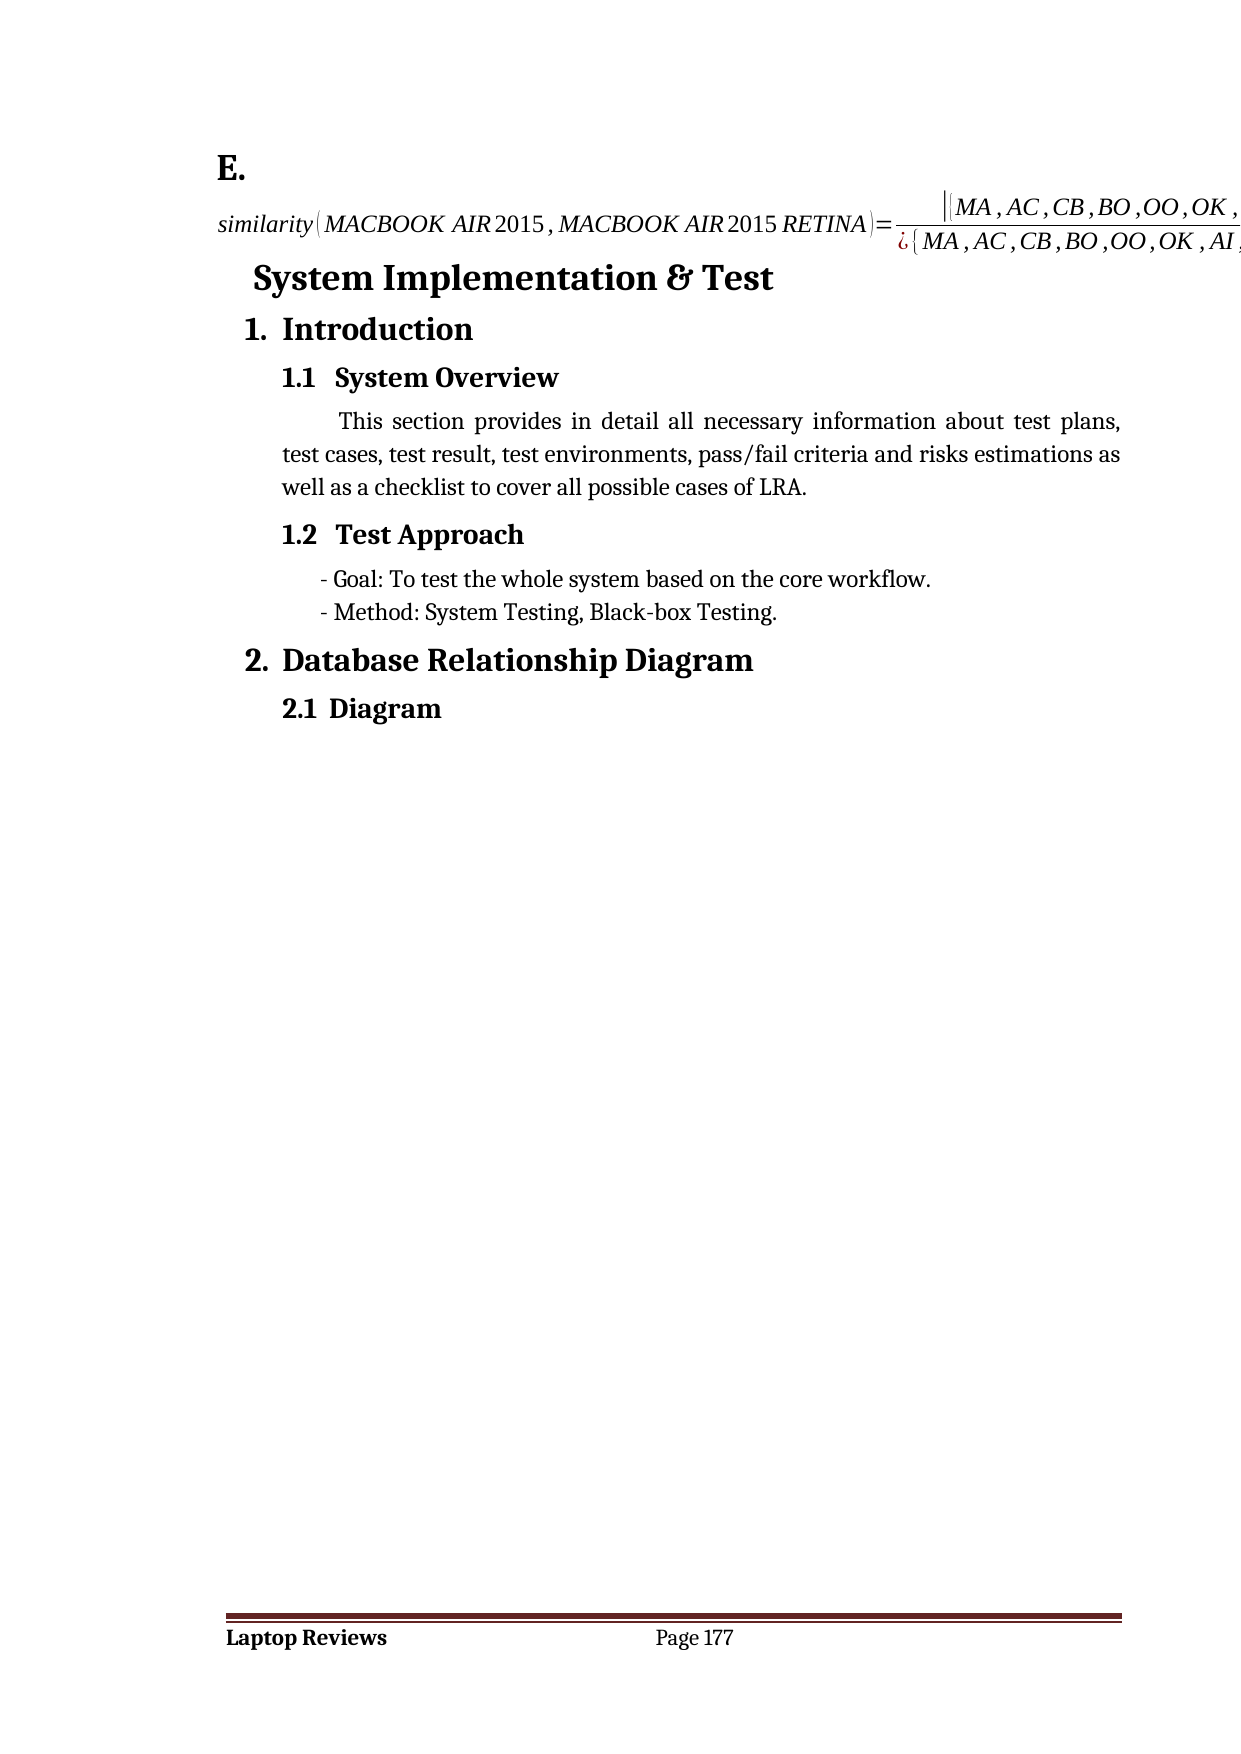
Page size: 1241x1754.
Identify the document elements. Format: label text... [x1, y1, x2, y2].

subtitle System Implementation & Test [216, 147, 1122, 300]
subtitle Introduction [244, 310, 1122, 348]
text - Goal: To test the whole system based on the core workflow. [319, 564, 1122, 593]
text - Method: System Testing, Black-box Testing. [319, 598, 1122, 626]
subtitle System Overview [282, 361, 1122, 394]
subtitle Database Relationship Diagram [244, 641, 1122, 679]
subtitle Diagram [282, 692, 1122, 725]
subtitle Test Approach [282, 518, 1122, 552]
text This section provides in detail all necessary information about test plans, test cases, test result, test environments, pass/fail criteria and risks estimations as well as a checklist to cover all possible cases of LRA. [282, 407, 1122, 502]
